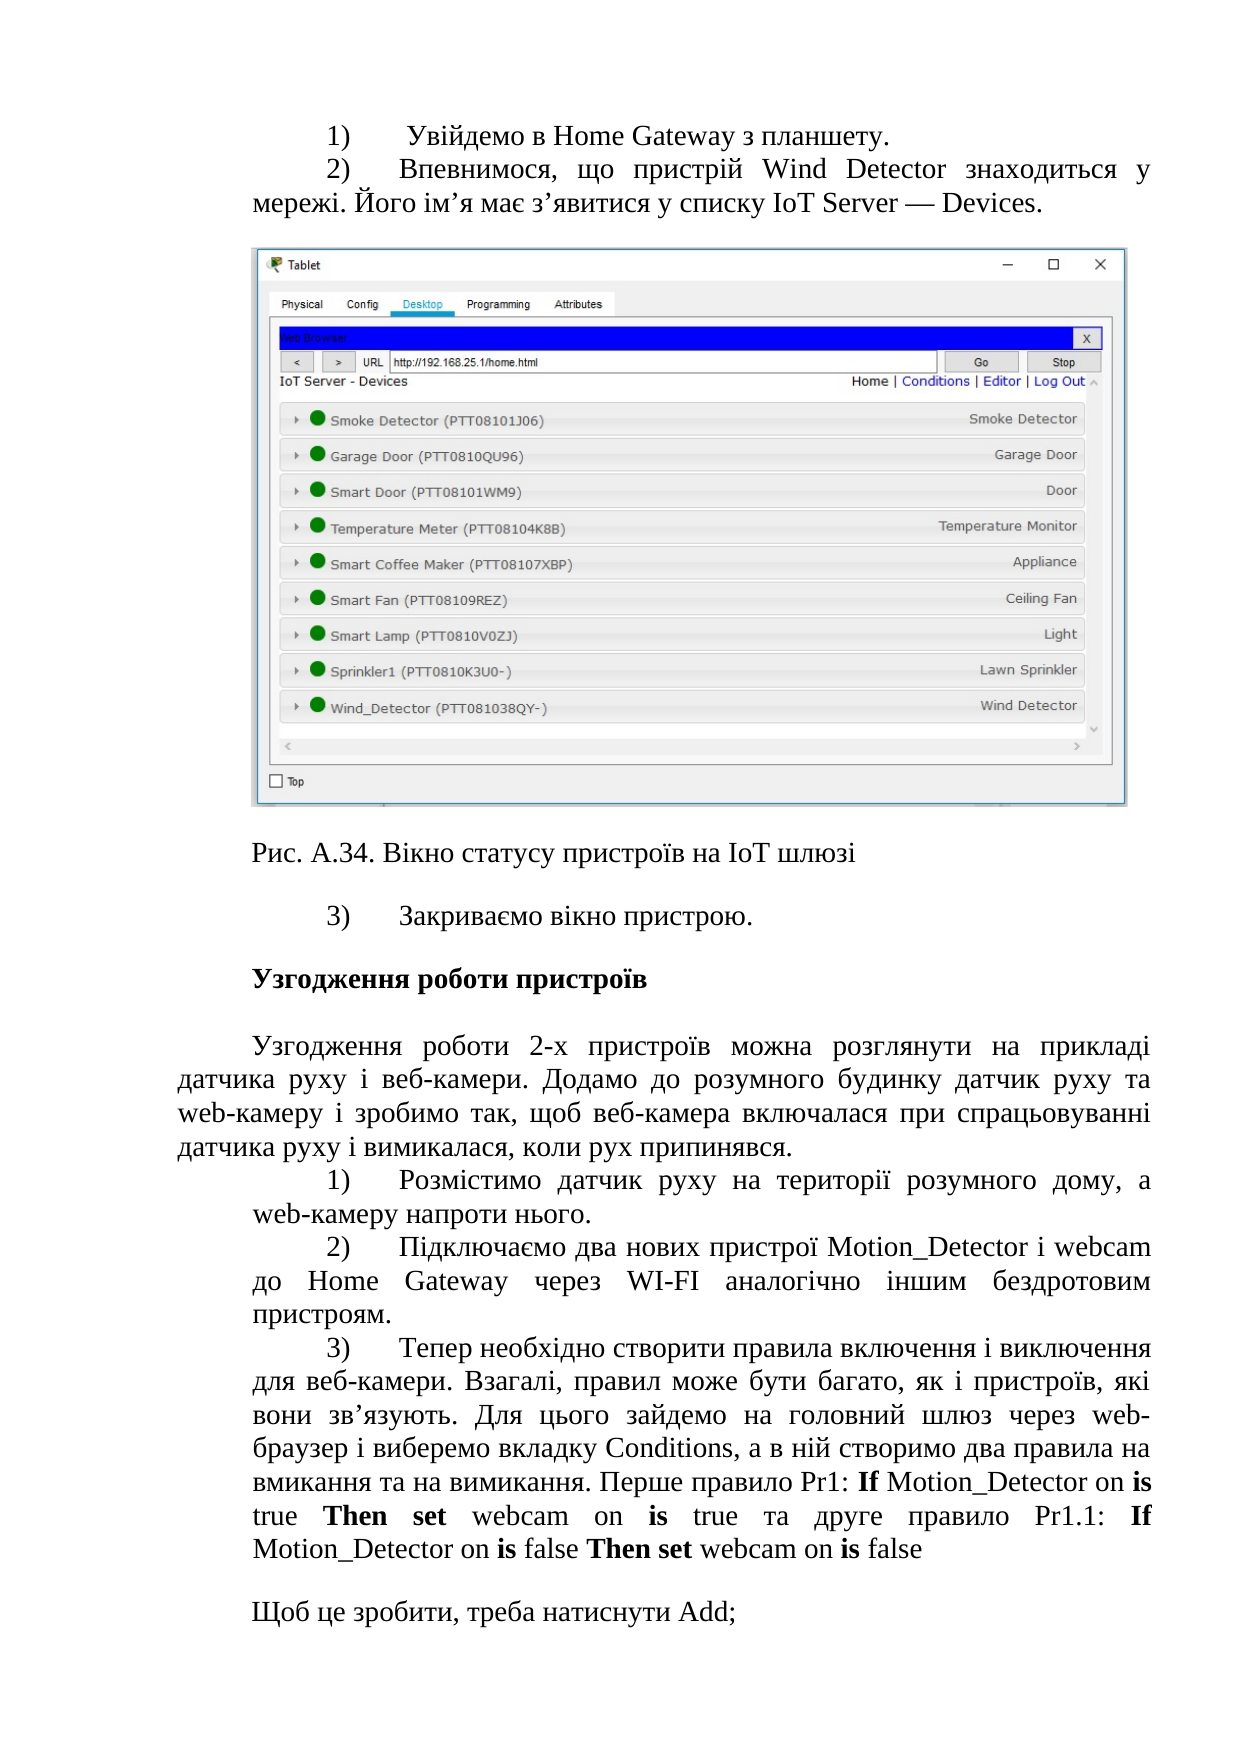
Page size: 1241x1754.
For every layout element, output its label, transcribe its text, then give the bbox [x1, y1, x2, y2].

list Закриваємо вікно пристрою. [252, 898, 1152, 932]
text Узгодження роботи 2-х пристроїв можна розглянути на прикладі датчика руху і веб-камери. Додамо до розумного будинку датчик руху та web-камеру і зробимо так, щоб веб-камера включалася при спрацьовуванні датчика руху і вимикалася, коли рух припинявся. [177, 1028, 1152, 1162]
list Підключаємо два нових пристрої Motion_Detector і webcam до Home Gateway через WI-FI аналогічно іншим бездротовим пристроям. [252, 1229, 1152, 1330]
text Узгодження роботи пристроїв [177, 961, 1152, 994]
list Розмістимо датчик руху на території розумного дому, а web-камеру напроти нього. [252, 1162, 1152, 1229]
picture [251, 247, 1128, 807]
text Рис. А.34. Вікно статусу пристроїв на ІоТ шлюзі [177, 836, 1152, 869]
list Увійдемо в Home Gateway з планшету. [252, 118, 1152, 152]
list Впевнимося, що пристрій Wind Detector знаходиться у мережі. Його ім’я має з’явитися у списку IoT Server — Devices. [252, 152, 1152, 219]
list Тепер необхідно створити правила включення і виключення для веб-камери. Взагалі, правил може бути багато, як і пристроїв, які вони зв’язують. Для цього зайдемо на головний шлюз через web-браузер і виберемо вкладку Conditions, а в ній створимо два правила на вмикання та на вимикання. Перше правило Pr1: If Motion_Detector on is true Then set webcam on is true та друге правило Pr1.1: If Motion_Detector on is false Then set webcam on is false [252, 1330, 1152, 1565]
text Щоб це зробити, треба натиснути Add; [177, 1594, 1152, 1627]
